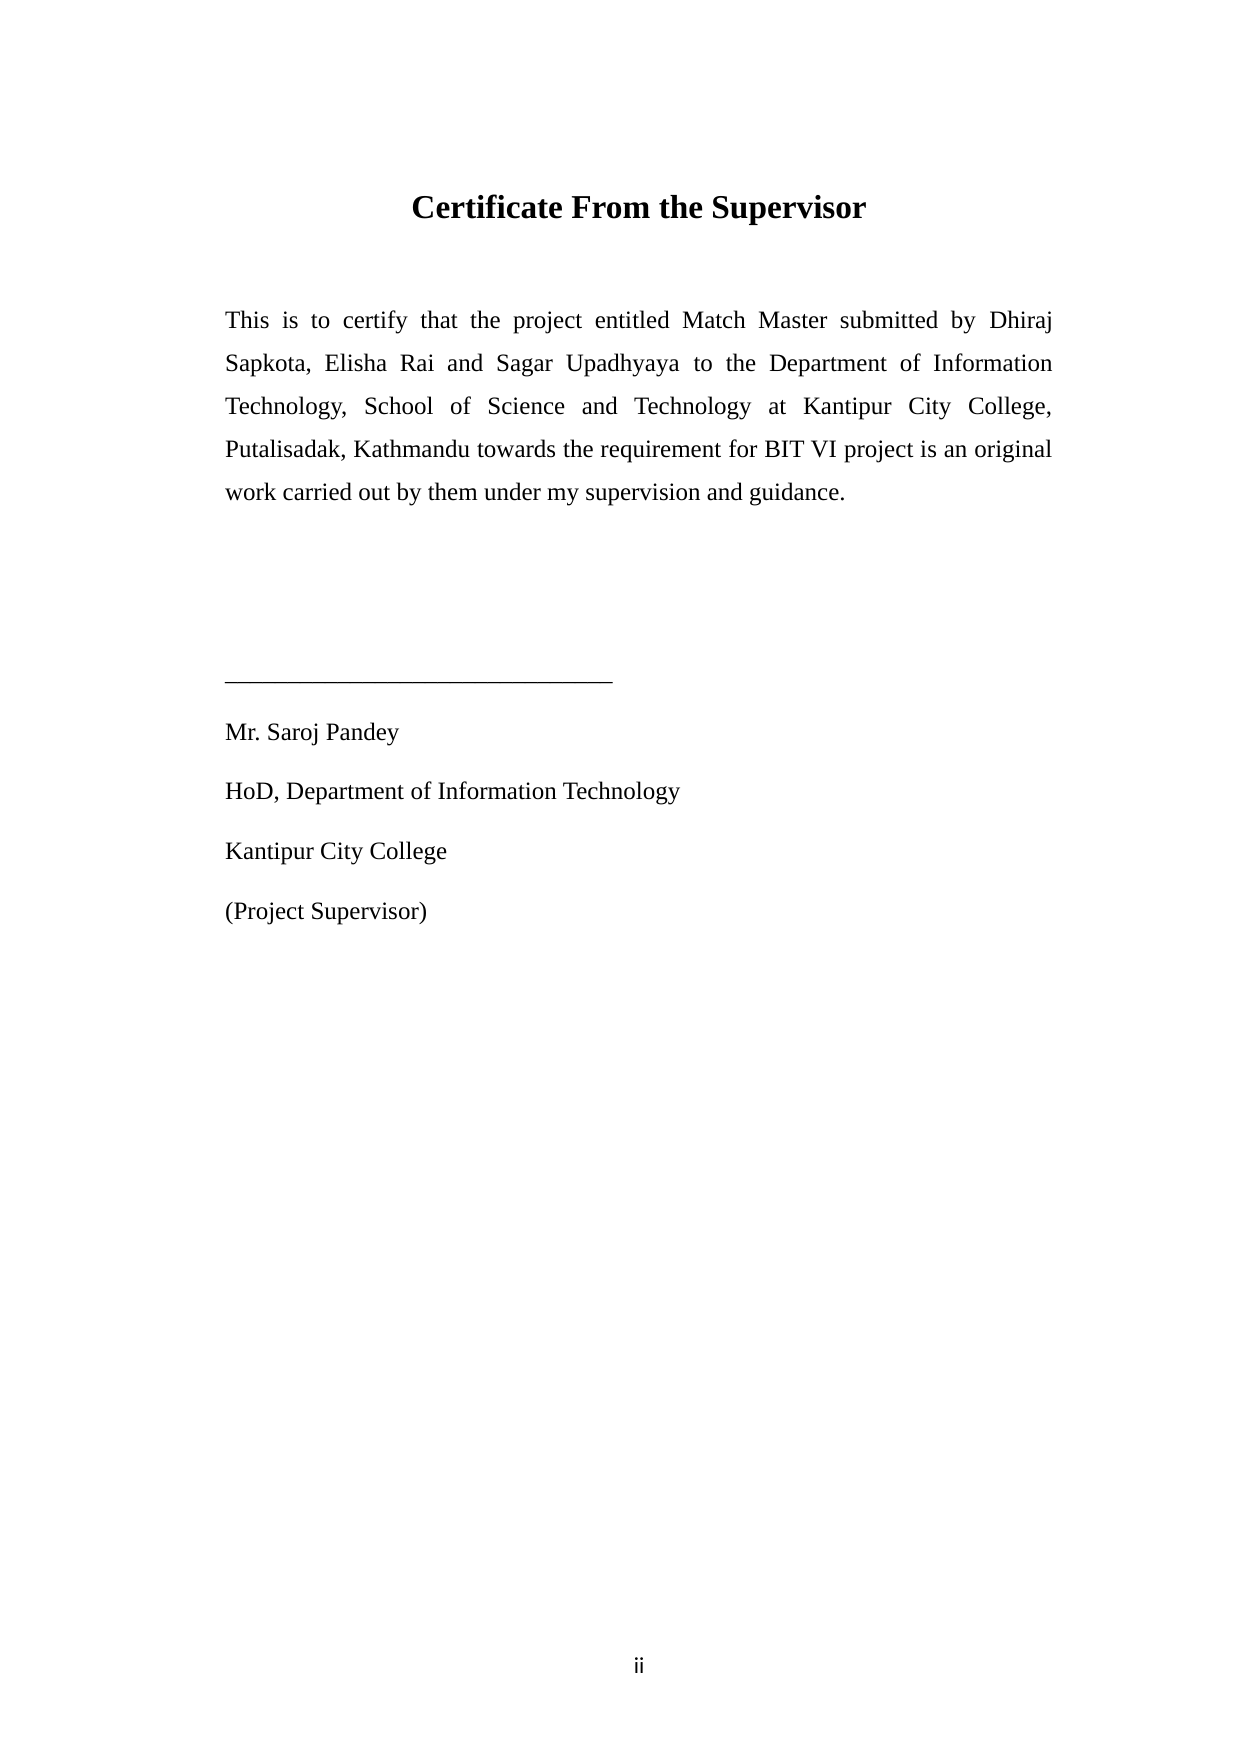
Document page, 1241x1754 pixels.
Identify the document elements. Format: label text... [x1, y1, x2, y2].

text HoD, Department of Information Technology [225, 776, 1053, 805]
text This is to certify that the project entitled Match Master submitted by Dhiraj Sapkota, Elisha Rai and Sagar Upadhyaya to the Department of Information Technology, School of Science and Technology at Kantipur City College, Putalisadak, Kathmandu towards the requirement for BIT VI project is an original work carried out by them under my supervision and guidance. [225, 305, 1053, 506]
text Certificate From the Supervisor [225, 187, 1053, 226]
text (Project Supervisor) [225, 896, 1053, 925]
text Mr. Saroj Pandey [225, 717, 1053, 745]
text Kantipur City College [225, 836, 1053, 865]
text _______________________________ [225, 657, 1053, 686]
